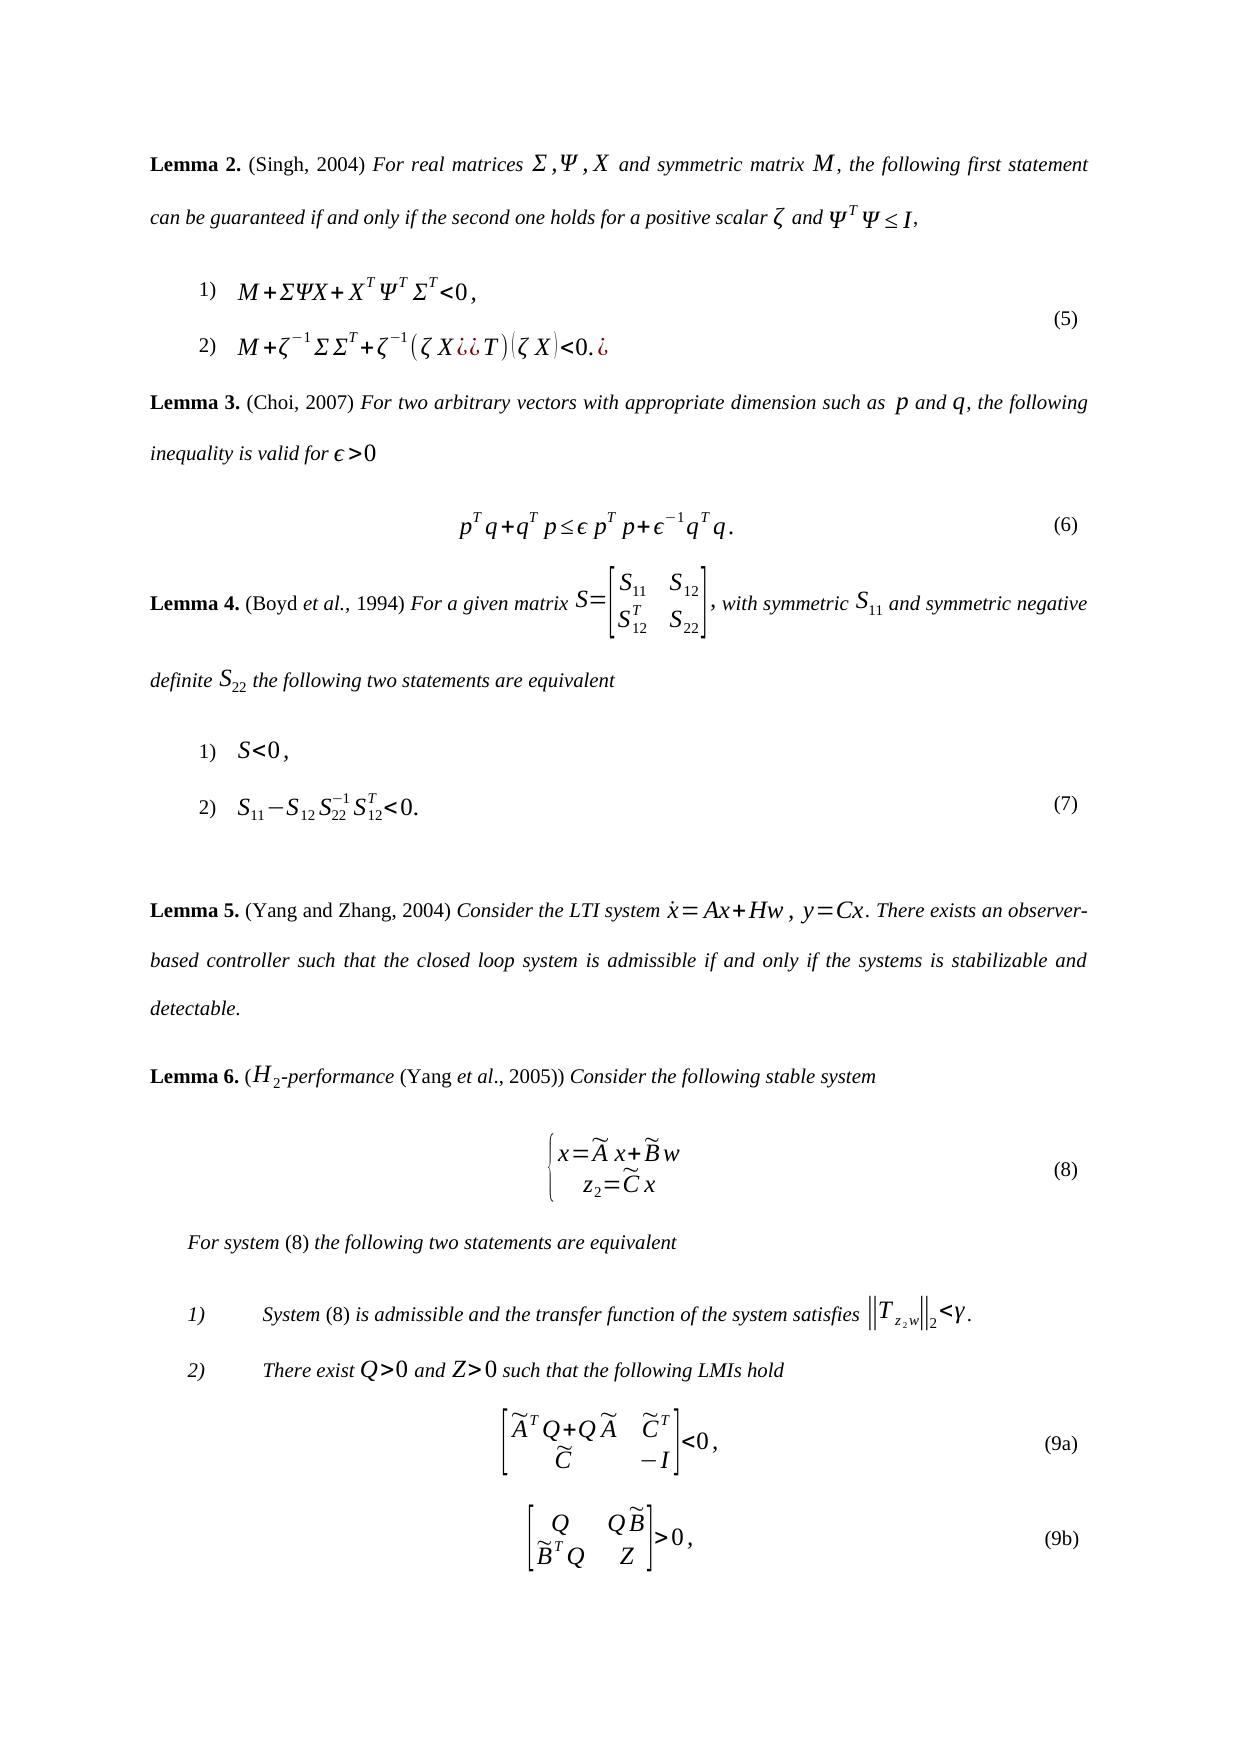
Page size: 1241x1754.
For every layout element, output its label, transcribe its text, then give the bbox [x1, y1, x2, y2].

list There exist and such that the following LMIs hold [187, 1356, 1090, 1384]
text Lemma 3. (Choi, 2007) For two arbitrary vectors with appropriate dimension such as and , the following inequality is valid for [150, 388, 1090, 467]
text Lemma 5. (Yang and Zhang, 2004) Consider the LTI system . There exists an observer-based controller such that the closed loop system is admissible if and only if the systems is stabilizable and detectable. [150, 896, 1090, 1020]
text Lemma 4. (Boyd et al., 1994) For a given matrix with symmetric and symmetric negative definite the following two statements are equivalent [150, 565, 1090, 696]
table_header (7) [1042, 737, 1090, 896]
table_header (6) [1042, 508, 1090, 565]
text Lemma 2. (Singh, 2004) For real matrices and symmetric matrix , the following first statement can be guaranteed if and only if the second one holds for a positive scalar and , [150, 150, 1090, 233]
table_cell [150, 1504, 1033, 1599]
text For system (8) the following two statements are equivalent [150, 1230, 1090, 1254]
table_header [150, 1408, 1033, 1503]
table_header (5) [1042, 274, 1090, 388]
table_header [150, 274, 1042, 388]
table_header [150, 1133, 1042, 1230]
table_header [150, 508, 1042, 565]
table_header (9a) [1033, 1408, 1090, 1503]
table_header (8) [1042, 1133, 1090, 1230]
text Lemma 6. (-performance (Yang et al., 2005)) Consider the following stable system [150, 1061, 1090, 1092]
list System (8) is admissible and the transfer function of the system satisfies . [187, 1295, 1090, 1332]
table_cell (9b) [1033, 1504, 1090, 1599]
table_header [150, 737, 1042, 896]
